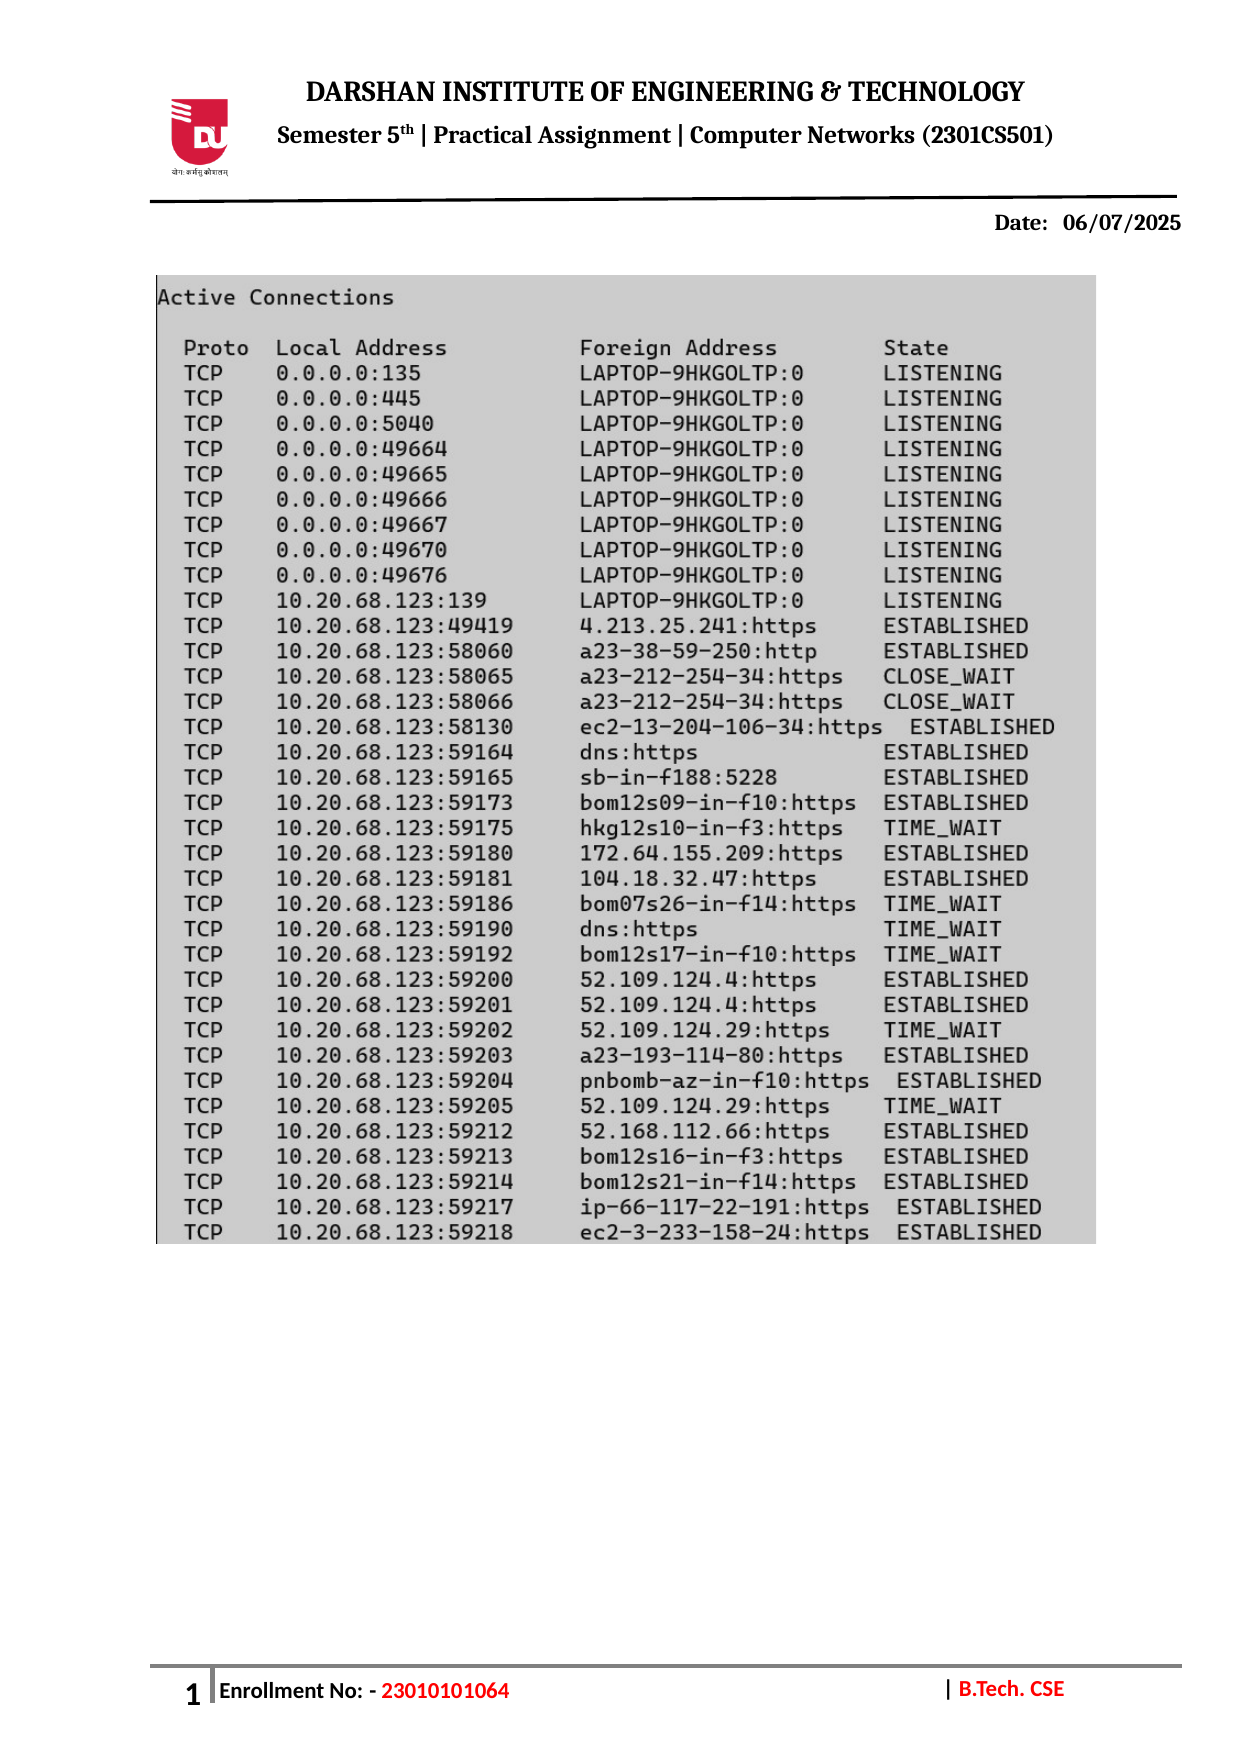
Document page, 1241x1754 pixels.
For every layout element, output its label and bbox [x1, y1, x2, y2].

picture [150, 74, 242, 199]
picture [156, 275, 1097, 1244]
